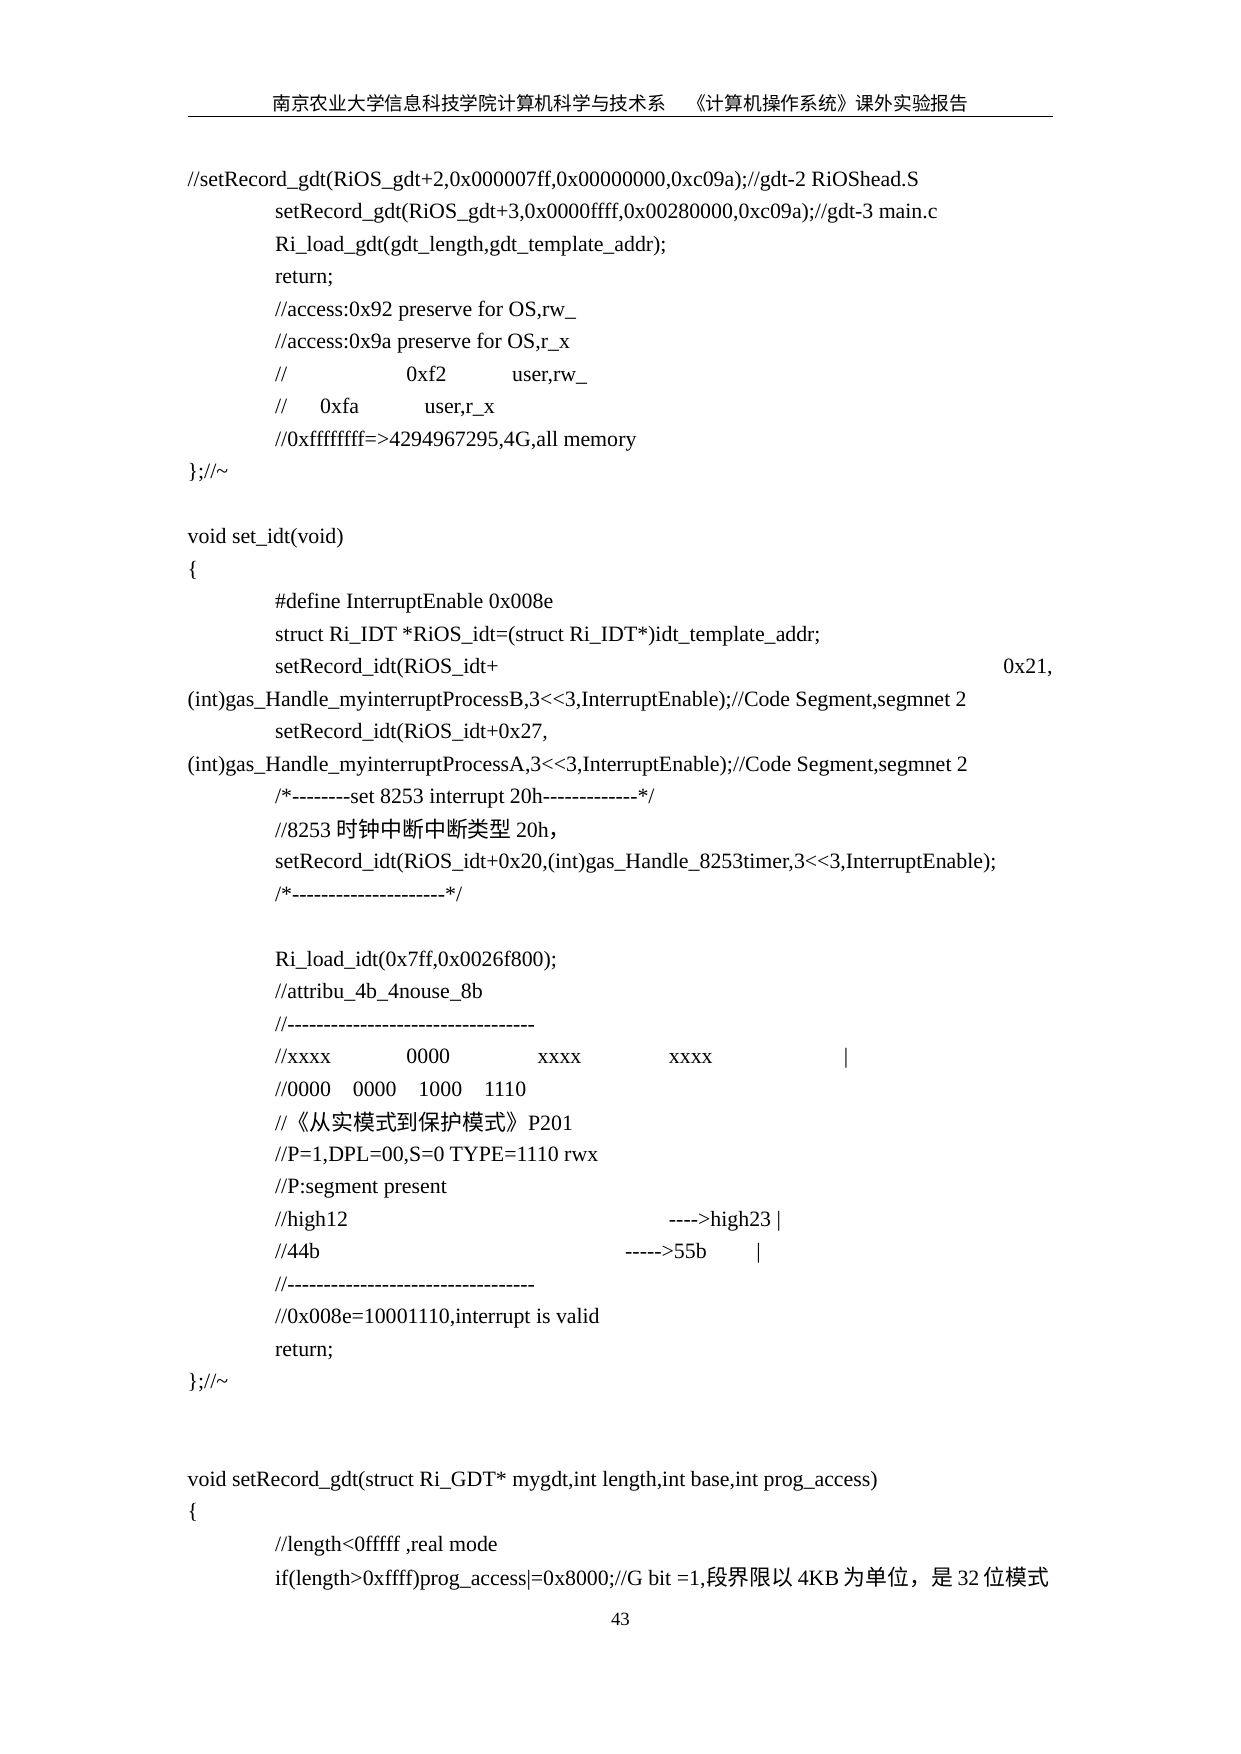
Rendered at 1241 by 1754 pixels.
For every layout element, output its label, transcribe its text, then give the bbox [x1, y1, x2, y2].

text };//~ [187, 1364, 1053, 1397]
text void setRecord_gdt(struct Ri_GDT* mygdt,int length,int base,int prog_access) [187, 1462, 1053, 1494]
text // 0xf2 user,rw_ [187, 357, 1053, 389]
text //access:0x92 preserve for OS,rw_ [187, 292, 1053, 324]
text //length<0fffff ,real mode [187, 1527, 1053, 1559]
text //---------------------------------- [187, 1267, 1053, 1299]
text if(length>0xffff)prog_access|=0x8000;//G bit =1,段界限以4KB为单位，是32位模式 [187, 1559, 1053, 1592]
text //0x008e=10001110,interrupt is valid [187, 1299, 1053, 1332]
text return; [187, 1332, 1053, 1364]
text setRecord_gdt(RiOS_gdt+3,0x0000ffff,0x00280000,0xc09a);//gdt-3 main.c [187, 194, 1053, 227]
text Ri_load_gdt(gdt_length,gdt_template_addr); [187, 227, 1053, 259]
text //setRecord_gdt(RiOS_gdt+2,0x000007ff,0x00000000,0xc09a);//gdt-2 RiOShead.S [187, 162, 1053, 194]
text //access:0x9a preserve for OS,r_x [187, 324, 1053, 357]
text setRecord_idt(RiOS_idt+0x20,(int)gas_Handle_8253timer,3<<3,InterruptEnable); [187, 844, 1053, 877]
text //P:segment present [187, 1169, 1053, 1202]
text /*---------------------*/ [187, 877, 1053, 909]
text //high12 ---->high23 | [187, 1202, 1053, 1234]
text //---------------------------------- [187, 1007, 1053, 1039]
text struct Ri_IDT *RiOS_idt=(struct Ri_IDT*)idt_template_addr; [187, 617, 1053, 649]
text Ri_load_idt(0x7ff,0x0026f800); [187, 942, 1053, 974]
text { [187, 552, 1053, 584]
text //《从实模式到保护模式》P201 [187, 1104, 1053, 1137]
text //attribu_4b_4nouse_8b [187, 974, 1053, 1007]
text };//~ [187, 454, 1053, 487]
text setRecord_idt(RiOS_idt+ 0x21,(int)gas_Handle_myinterruptProcessB,3<<3,InterruptEnable);//Code Segment,segmnet 2 [187, 649, 1053, 714]
text { [187, 1494, 1053, 1527]
text //8253 时钟中断中断类型20h， [187, 812, 1053, 844]
text return; [187, 259, 1053, 292]
text // 0xfa user,r_x [187, 389, 1053, 422]
text setRecord_idt(RiOS_idt+0x27,(int)gas_Handle_myinterruptProcessA,3<<3,InterruptEnable);//Code Segment,segmnet 2 [187, 714, 1053, 779]
text //xxxx 0000 xxxx xxxx | [187, 1039, 1053, 1072]
text /*--------set 8253 interrupt 20h-------------*/ [187, 779, 1053, 812]
text //44b ----->55b | [187, 1234, 1053, 1267]
text #define InterruptEnable 0x008e [187, 584, 1053, 617]
text //P=1,DPL=00,S=0 TYPE=1110 rwx [187, 1137, 1053, 1169]
text //0xffffffff=>4294967295,4G,all memory [187, 422, 1053, 454]
text void set_idt(void) [187, 519, 1053, 552]
text //0000 0000 1000 1110 [187, 1072, 1053, 1104]
